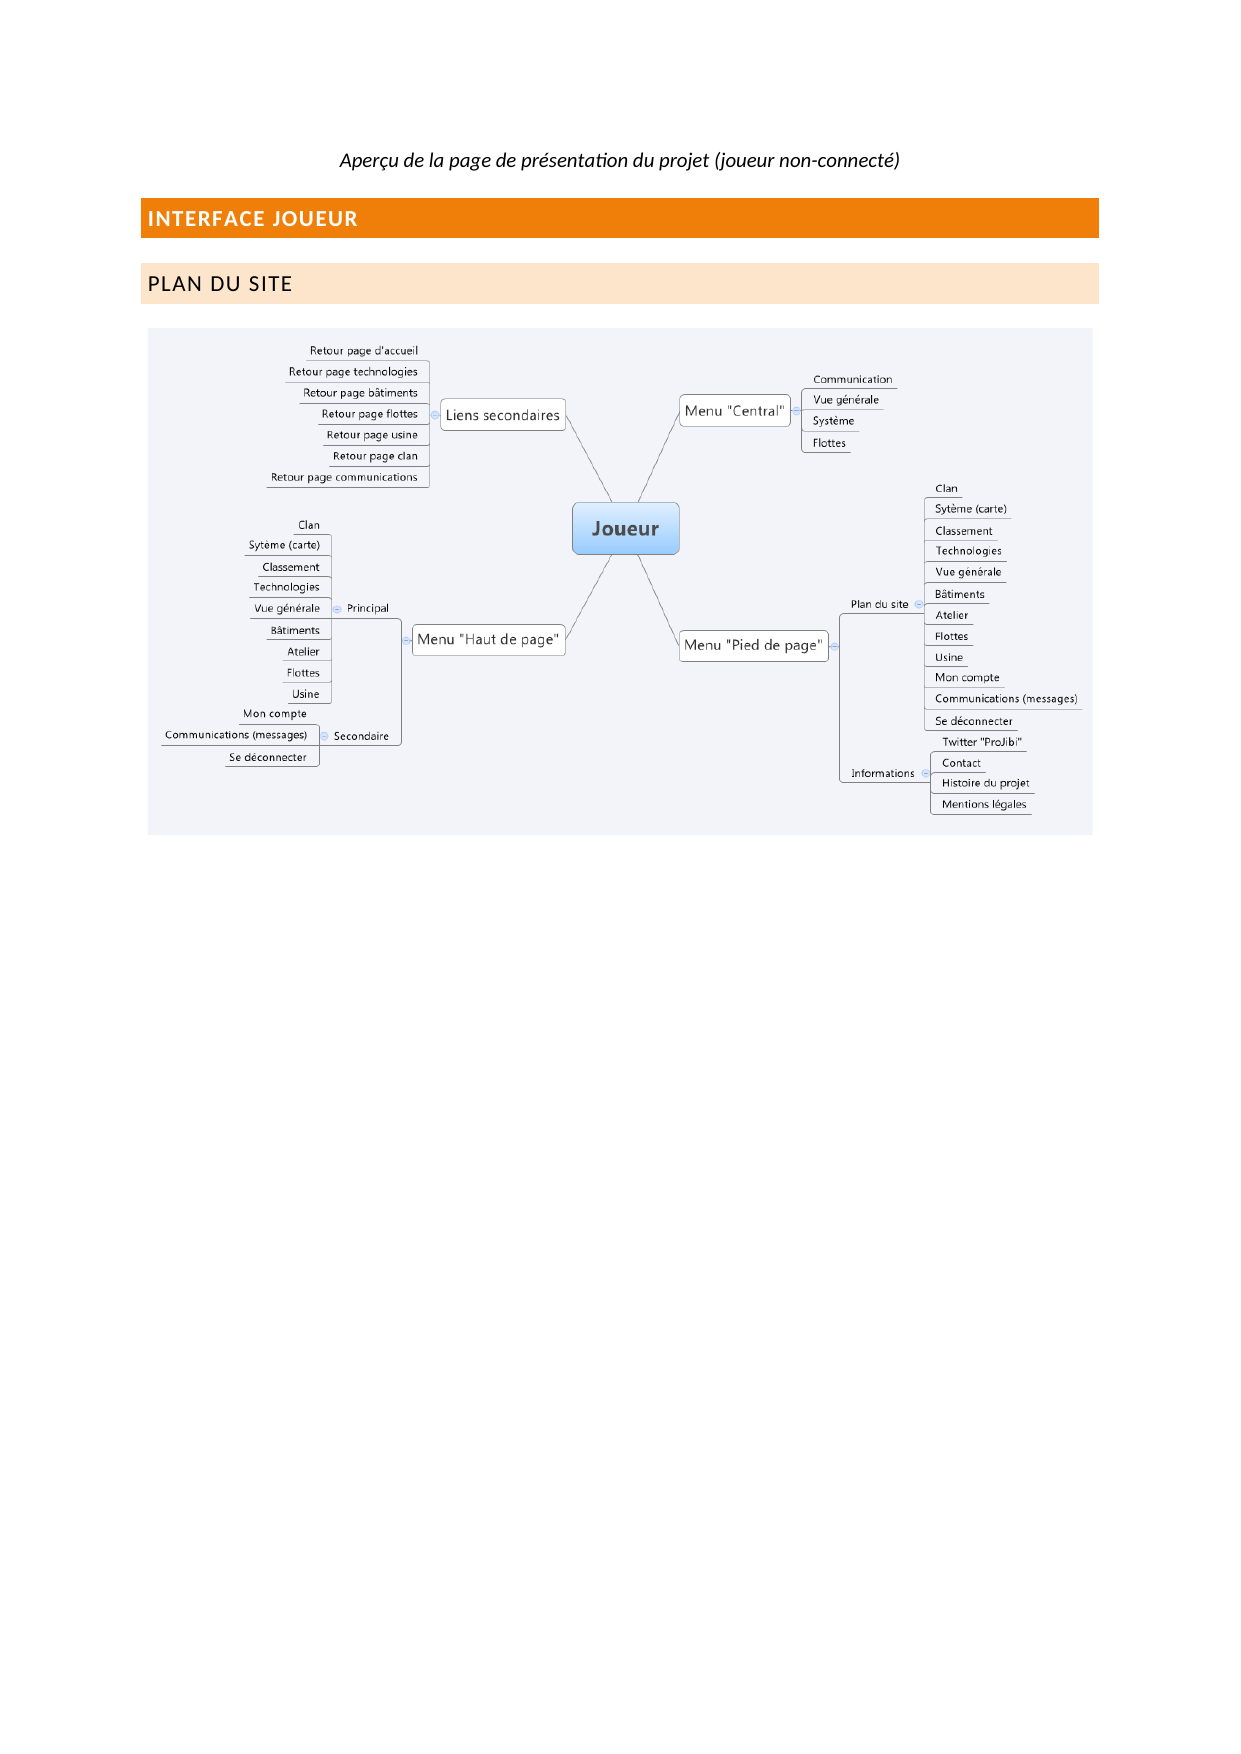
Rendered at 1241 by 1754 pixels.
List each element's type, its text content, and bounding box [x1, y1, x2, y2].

picture [147, 328, 1093, 835]
subtitle Plan du site [148, 269, 1093, 297]
subtitle Interface joueur [148, 204, 1093, 232]
text Aperçu de la page de présentation du projet (joueur non-connecté) [148, 148, 1093, 173]
